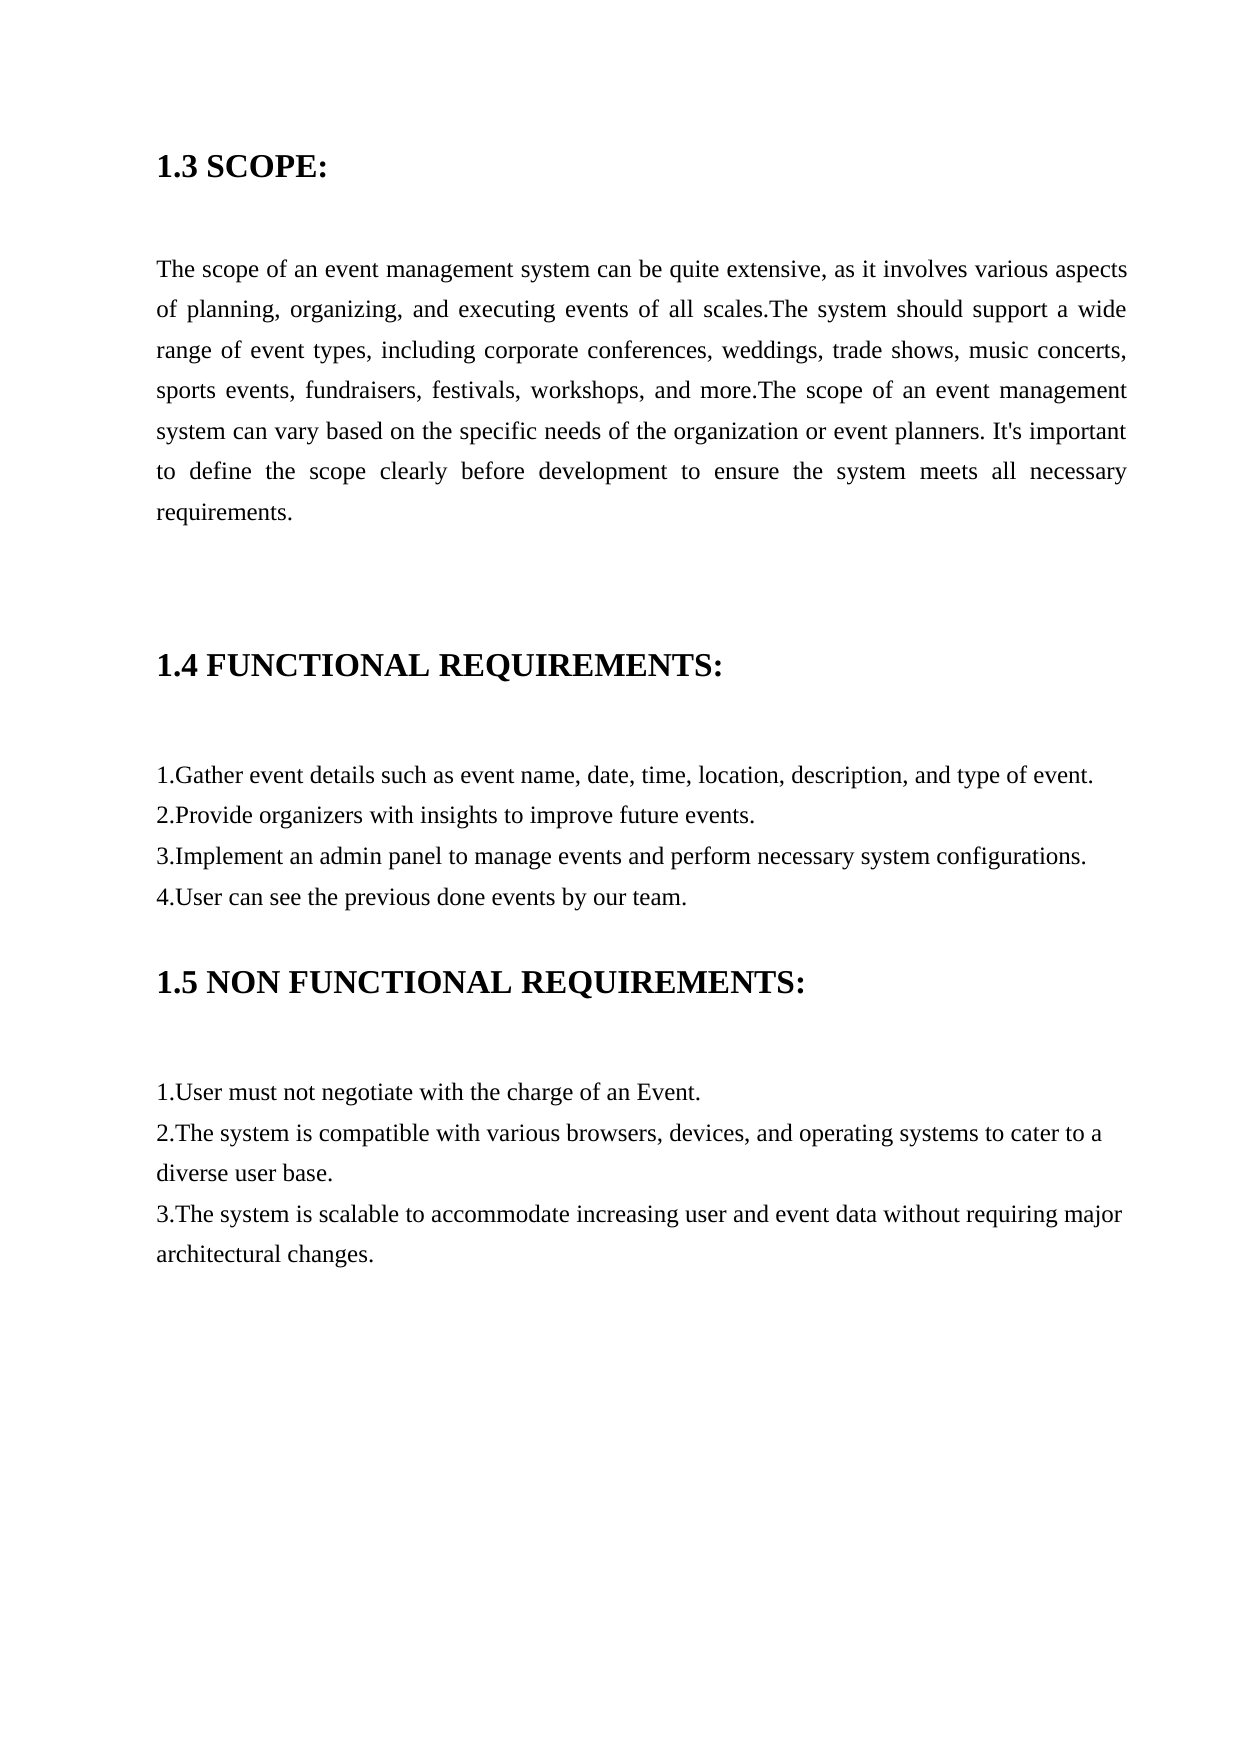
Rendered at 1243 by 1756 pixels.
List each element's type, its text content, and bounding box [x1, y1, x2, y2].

text 1.Gather event details such as event name, date, time, location, description, and type of event. [156, 760, 1128, 789]
text 1.4 FUNCTIONAL REQUIREMENTS: [156, 645, 1128, 684]
text 3.Implement an admin panel to manage events and perform necessary system configurations. [156, 841, 1128, 870]
text 1.5 NON FUNCTIONAL REQUIREMENTS: [156, 963, 1128, 1001]
text 3.The system is scalable to accommodate increasing user and event data without requiring major architectural changes. [156, 1199, 1128, 1268]
text 1.User must not negotiate with the charge of an Event. [156, 1077, 1128, 1106]
text 1.3 SCOPE: [156, 146, 1128, 184]
text The scope of an event management system can be quite extensive, as it involves various aspects of planning, organizing, and executing events of all scales.The system should support a wide range of event types, including corporate conferences, weddings, trade shows, music concerts, sports events, fundraisers, festivals, workshops, and more.The scope of an event management system can vary based on the specific needs of the organization or event planners. It's important to define the scope clearly before development to ensure the system meets all necessary requirements. [156, 254, 1128, 526]
text 4.User can see the previous done events by our team. [156, 882, 1128, 910]
text 2.Provide organizers with insights to improve future events. [156, 801, 1128, 829]
text 2.The system is compatible with various browsers, devices, and operating systems to cater to a diverse user base. [156, 1118, 1128, 1187]
